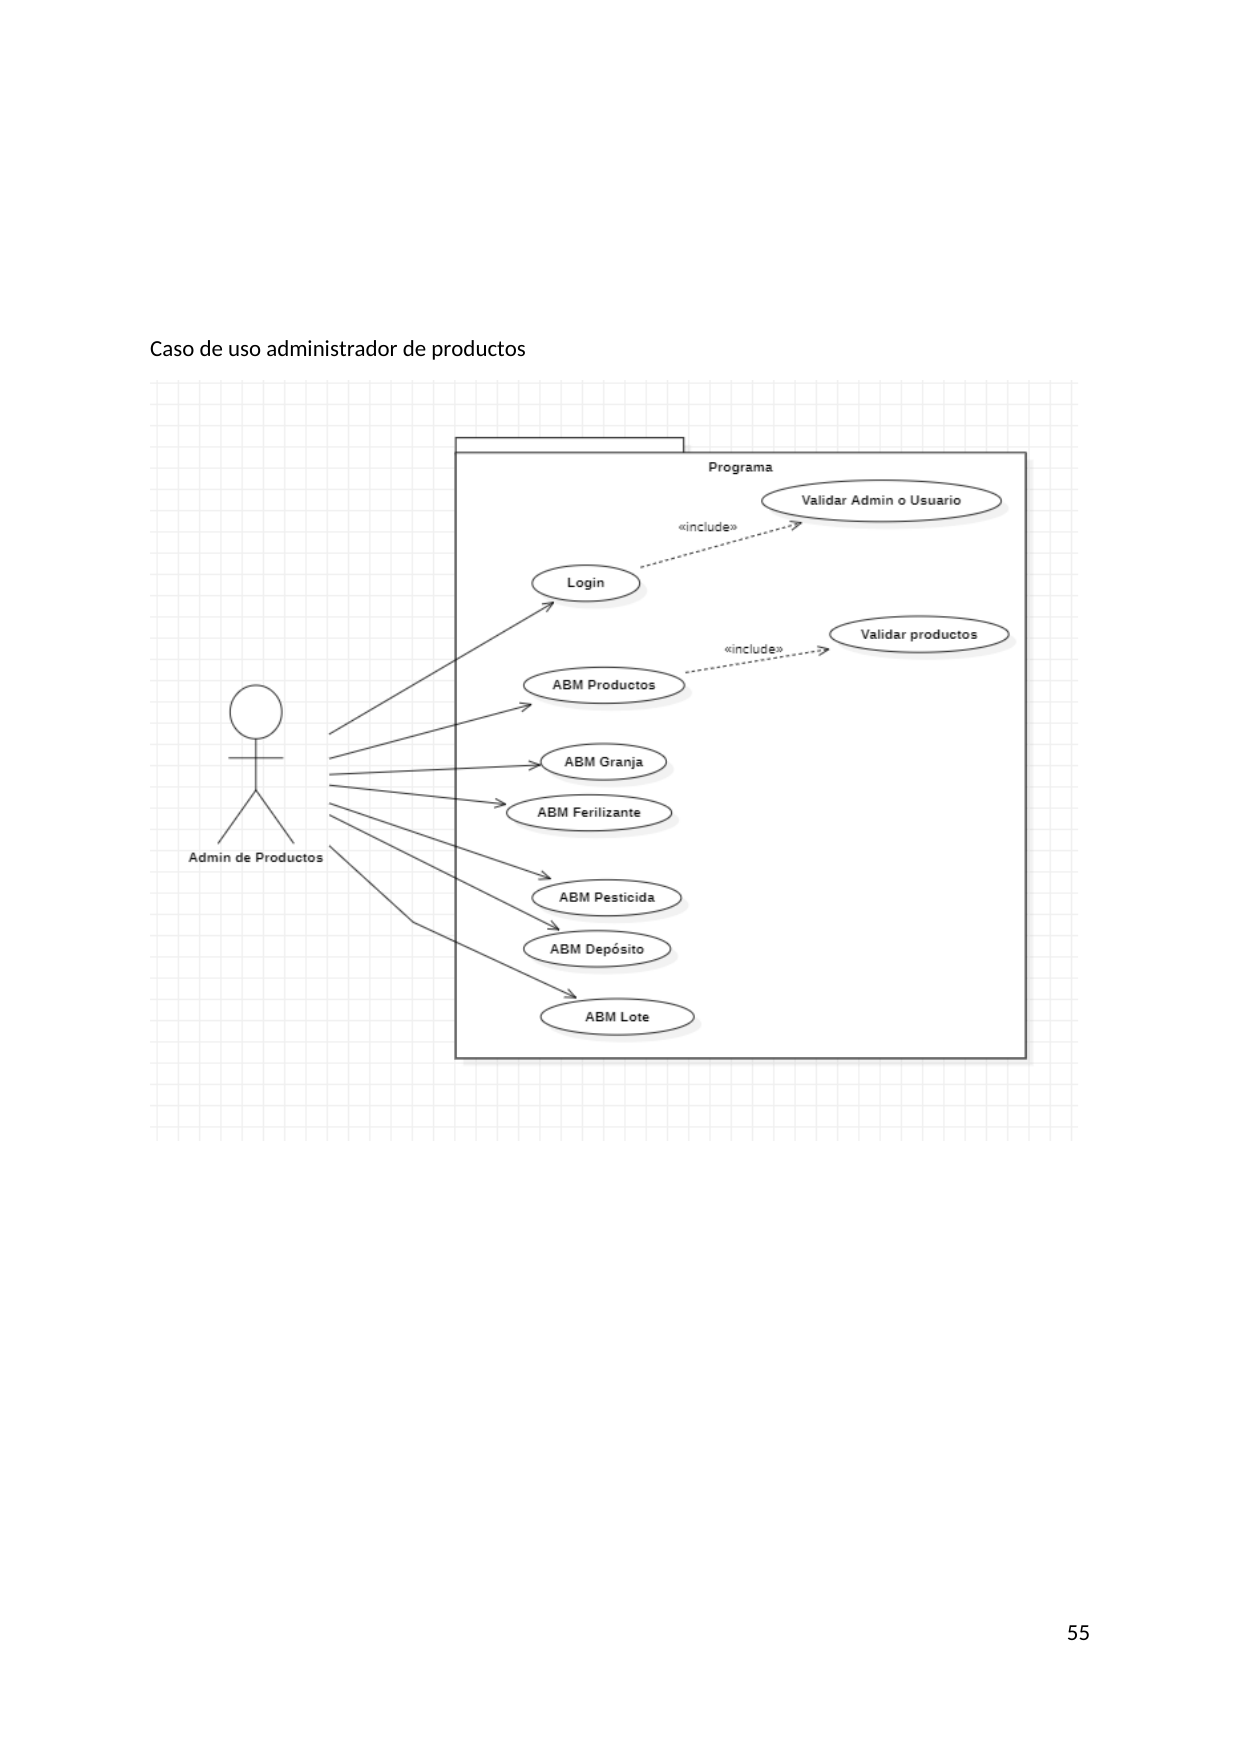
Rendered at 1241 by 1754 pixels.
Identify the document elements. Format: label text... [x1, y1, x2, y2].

text Caso de uso administrador de productos [150, 334, 1090, 362]
picture [150, 380, 1079, 1141]
